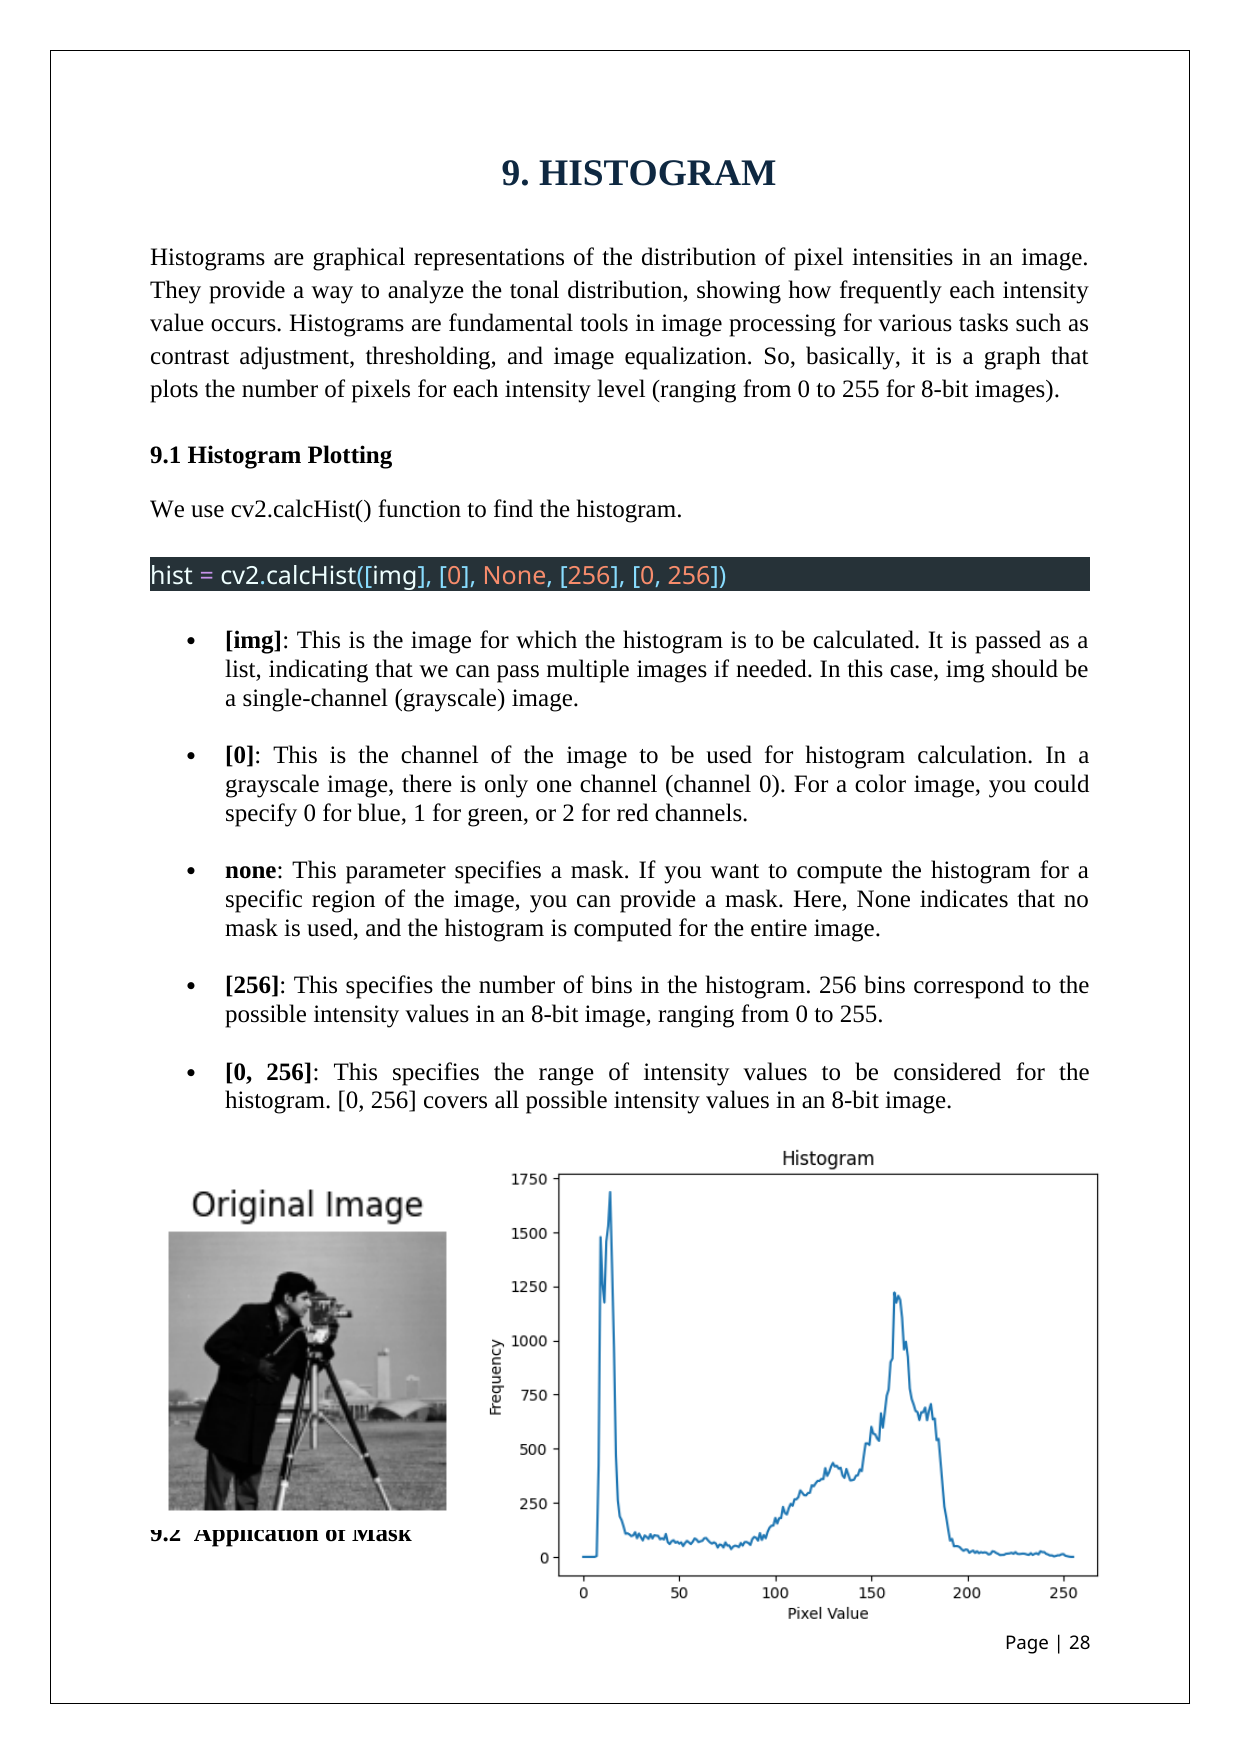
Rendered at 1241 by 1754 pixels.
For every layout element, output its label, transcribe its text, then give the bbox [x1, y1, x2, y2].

list none: This parameter specifies a mask. If you want to compute the histogram for a specific region of the image, you can provide a mask. Here, None indicates that no mask is used, and the histogram is computed for the entire image. [187, 856, 1090, 942]
text We use cv2.calcHist() function to find the histogram. [150, 494, 1090, 523]
text hist = cv2.calcHist([img], [0], None, [256], [0, 256]) [150, 557, 1090, 591]
text 9.1 Histogram Plotting [150, 441, 1090, 469]
text Histograms are graphical representations of the distribution of pixel intensities in an image. They provide a way to analyze the tonal distribution, showing how frequently each intensity value occurs. Histograms are fundamental tools in image processing for various tasks such as contrast adjustment, thresholding, and image equalization. So, basically, it is a graph that plots the number of pixels for each intensity level (ranging from 0 to 255 for 8-bit images). [150, 242, 1090, 403]
list HISTOGRAM [187, 150, 1090, 193]
list Application of Mask [150, 1518, 478, 1547]
list [0, 256]: This specifies the range of intensity values to be considered for the histogram. [0, 256] covers all possible intensity values in an 8-bit image. [187, 1057, 1090, 1114]
list [0]: This is the channel of the image to be used for histogram calculation. In a grayscale image, there is only one channel (channel 0). For a color image, you could specify 0 for blue, 1 for green, or 2 for red channels. [187, 741, 1090, 827]
list [256]: This specifies the number of bins in the histogram. 256 bins correspond to the possible intensity values in an 8-bit image, ranging from 0 to 255. [187, 971, 1090, 1028]
list [img]: This is the image for which the histogram is to be calculated. It is passed as a list, indicating that we can pass multiple images if needed. In this case, img should be a single-channel (grayscale) image. [187, 626, 1090, 712]
picture [150, 1172, 470, 1530]
picture [478, 1139, 1108, 1633]
